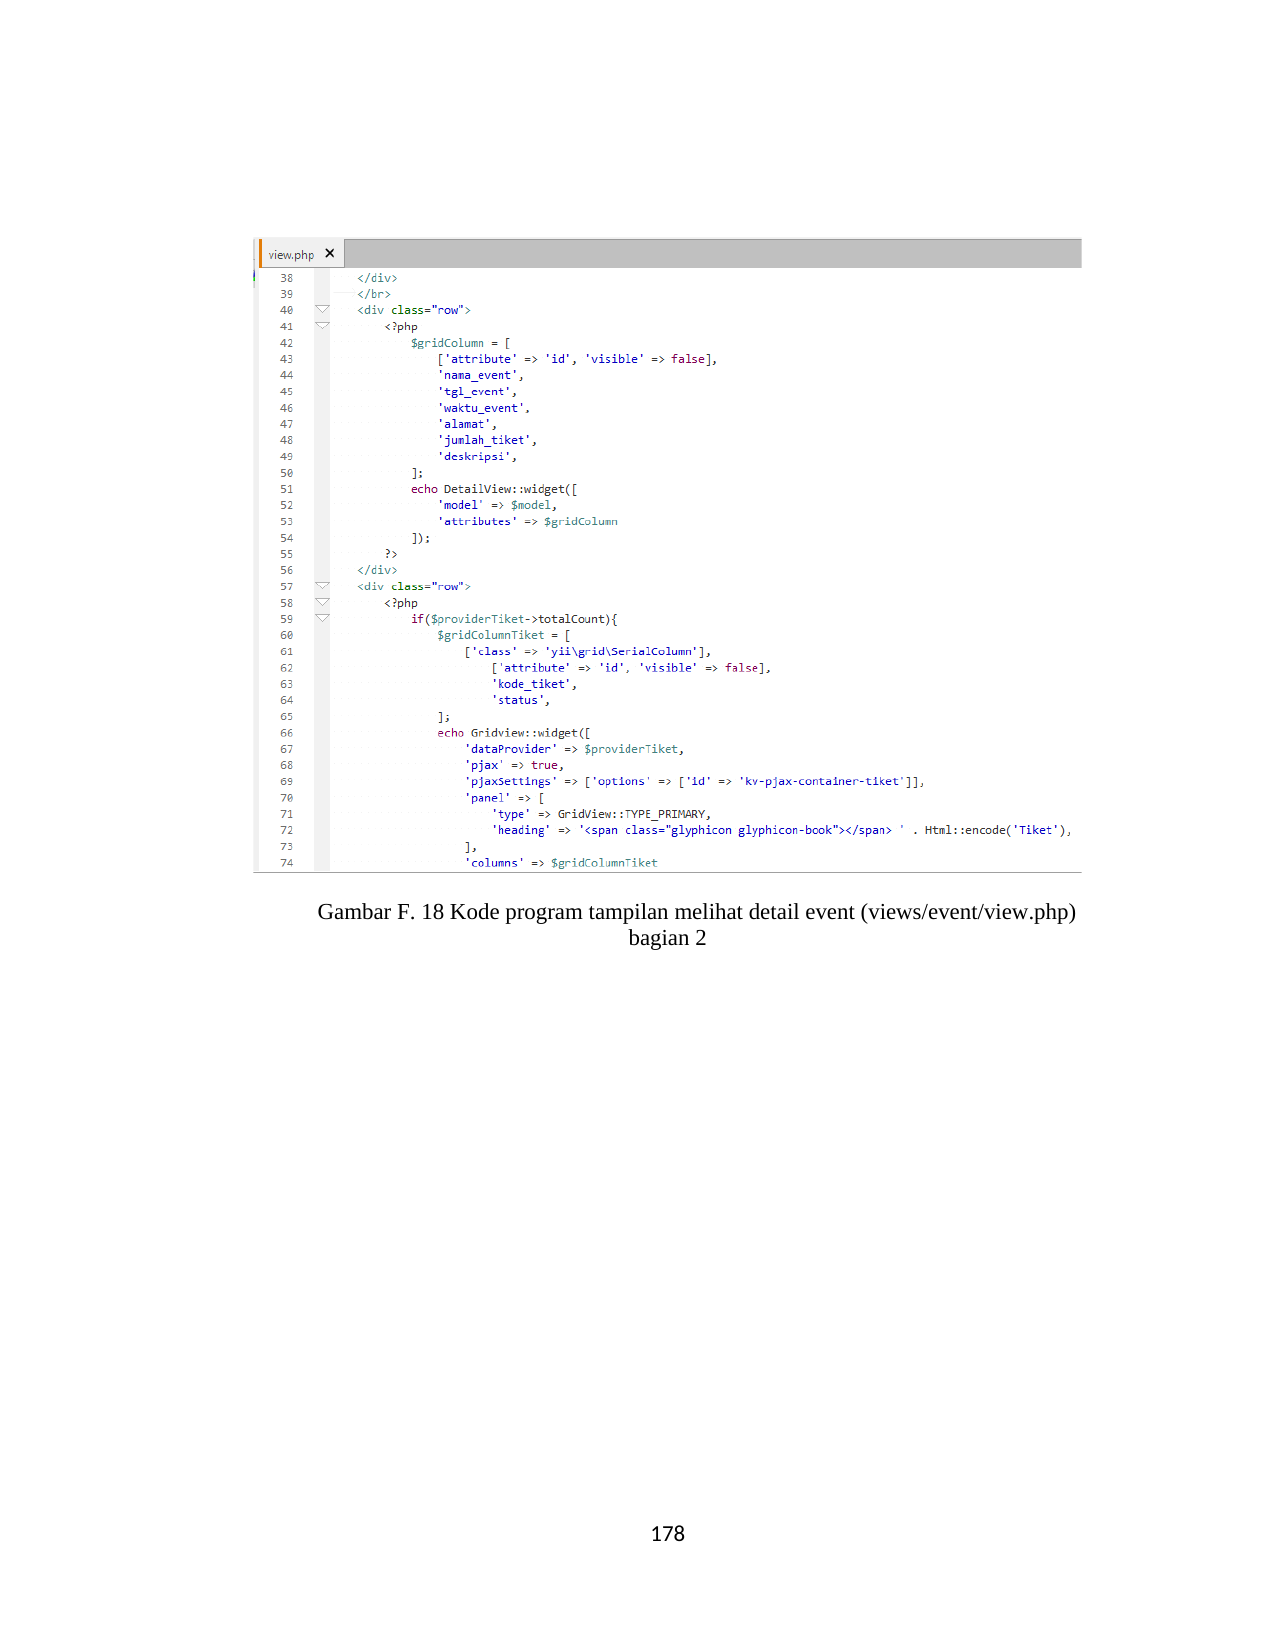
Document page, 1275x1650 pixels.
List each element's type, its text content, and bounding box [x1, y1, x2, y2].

picture [253, 237, 1082, 873]
